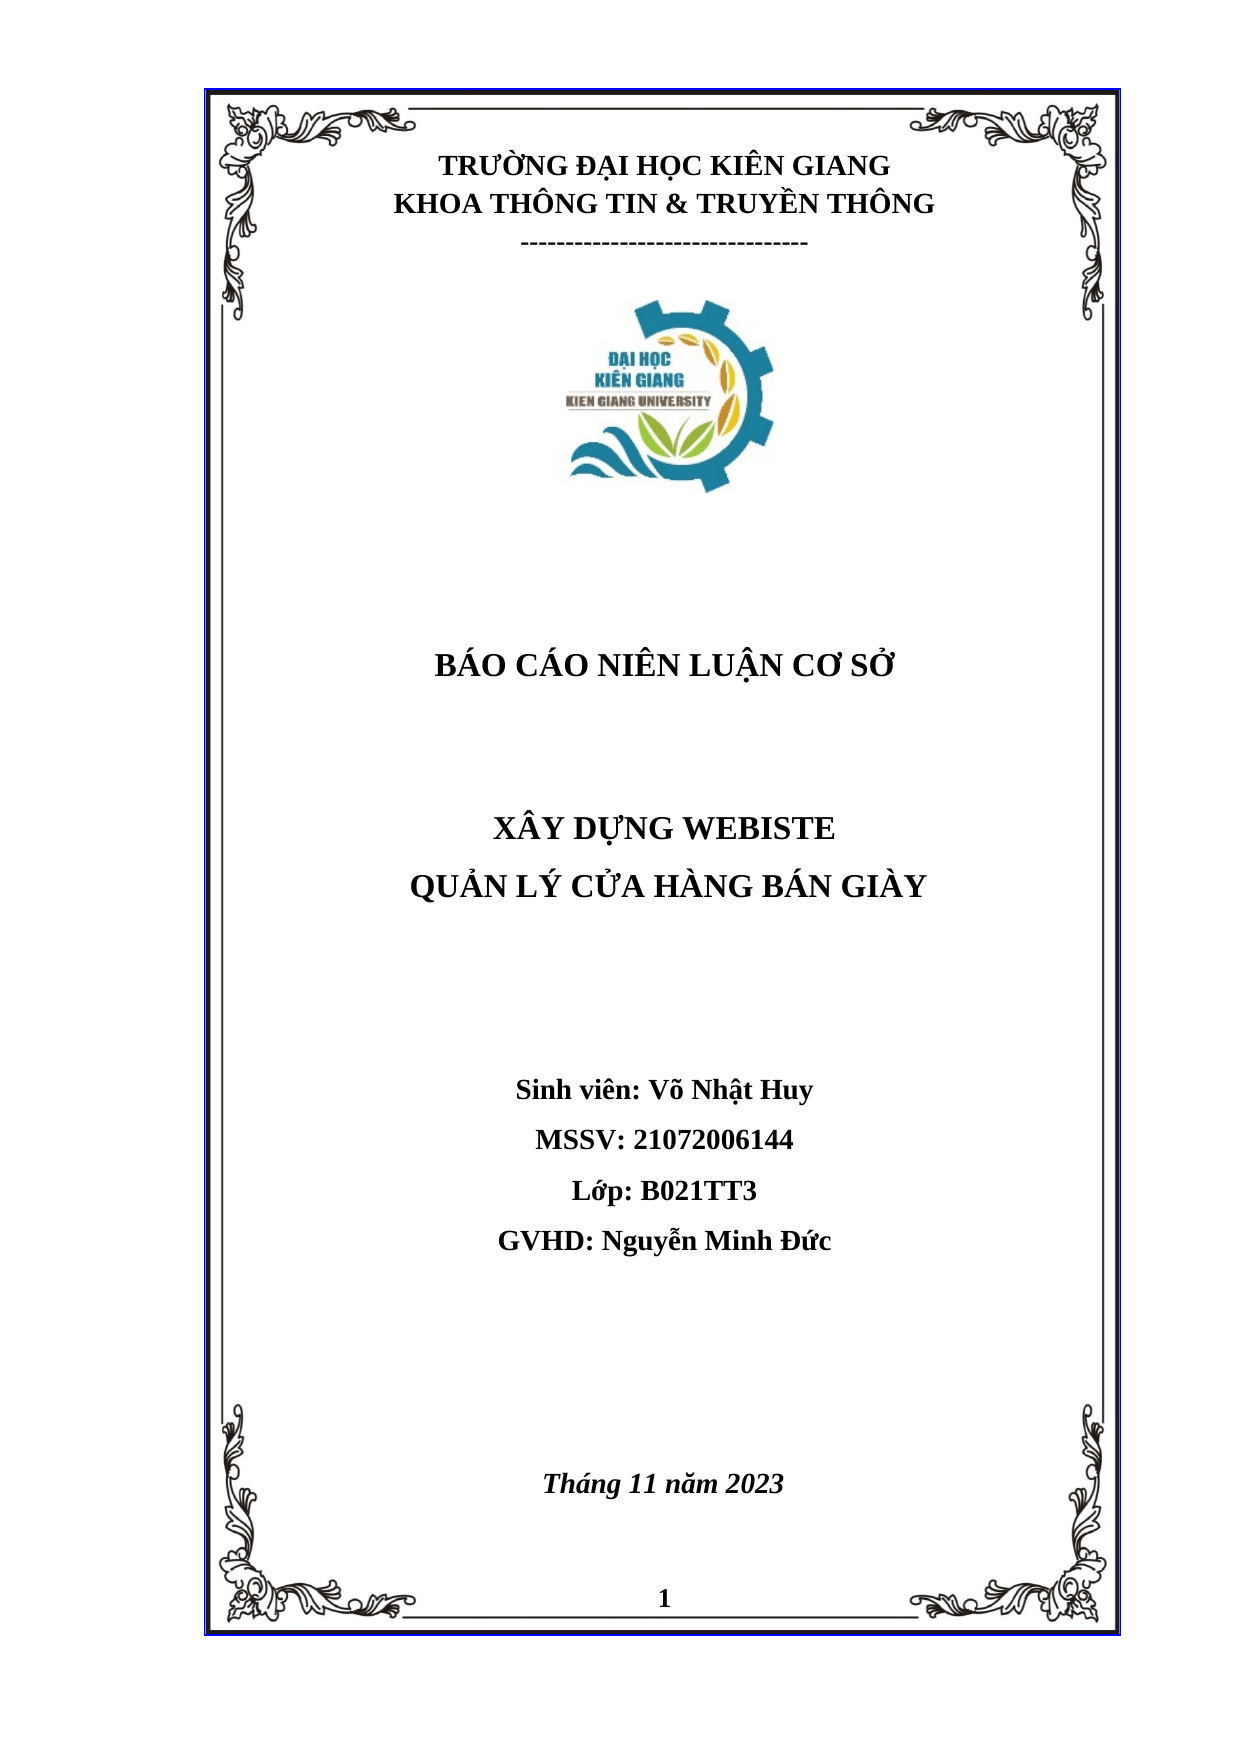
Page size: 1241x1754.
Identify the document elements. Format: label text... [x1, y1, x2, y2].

text QUẢN LÝ CỬA HÀNG BÁN GIÀY [236, 866, 1092, 904]
text TRƯỜNG ĐẠI HỌC KIÊN GIANG [236, 148, 1092, 181]
text KHOA THÔNG TIN & TRUYỀN THÔNG [236, 186, 1092, 220]
text GVHD: Nguyễn Minh Đức [236, 1223, 1092, 1257]
picture [205, 90, 1120, 1634]
text MSSV: 21072006144 [236, 1122, 1092, 1156]
text Sinh viên: Võ Nhật Huy [236, 1072, 1092, 1106]
text BÁO CÁO NIÊN LUẬN CƠ SỞ [236, 645, 1092, 683]
text Tháng 11 năm 2023 [236, 1466, 1092, 1500]
text XÂY DỰNG WEBISTE [236, 809, 1092, 847]
text -------------------------------- [236, 225, 1092, 256]
text Lớp: B021TT3 [236, 1173, 1092, 1206]
